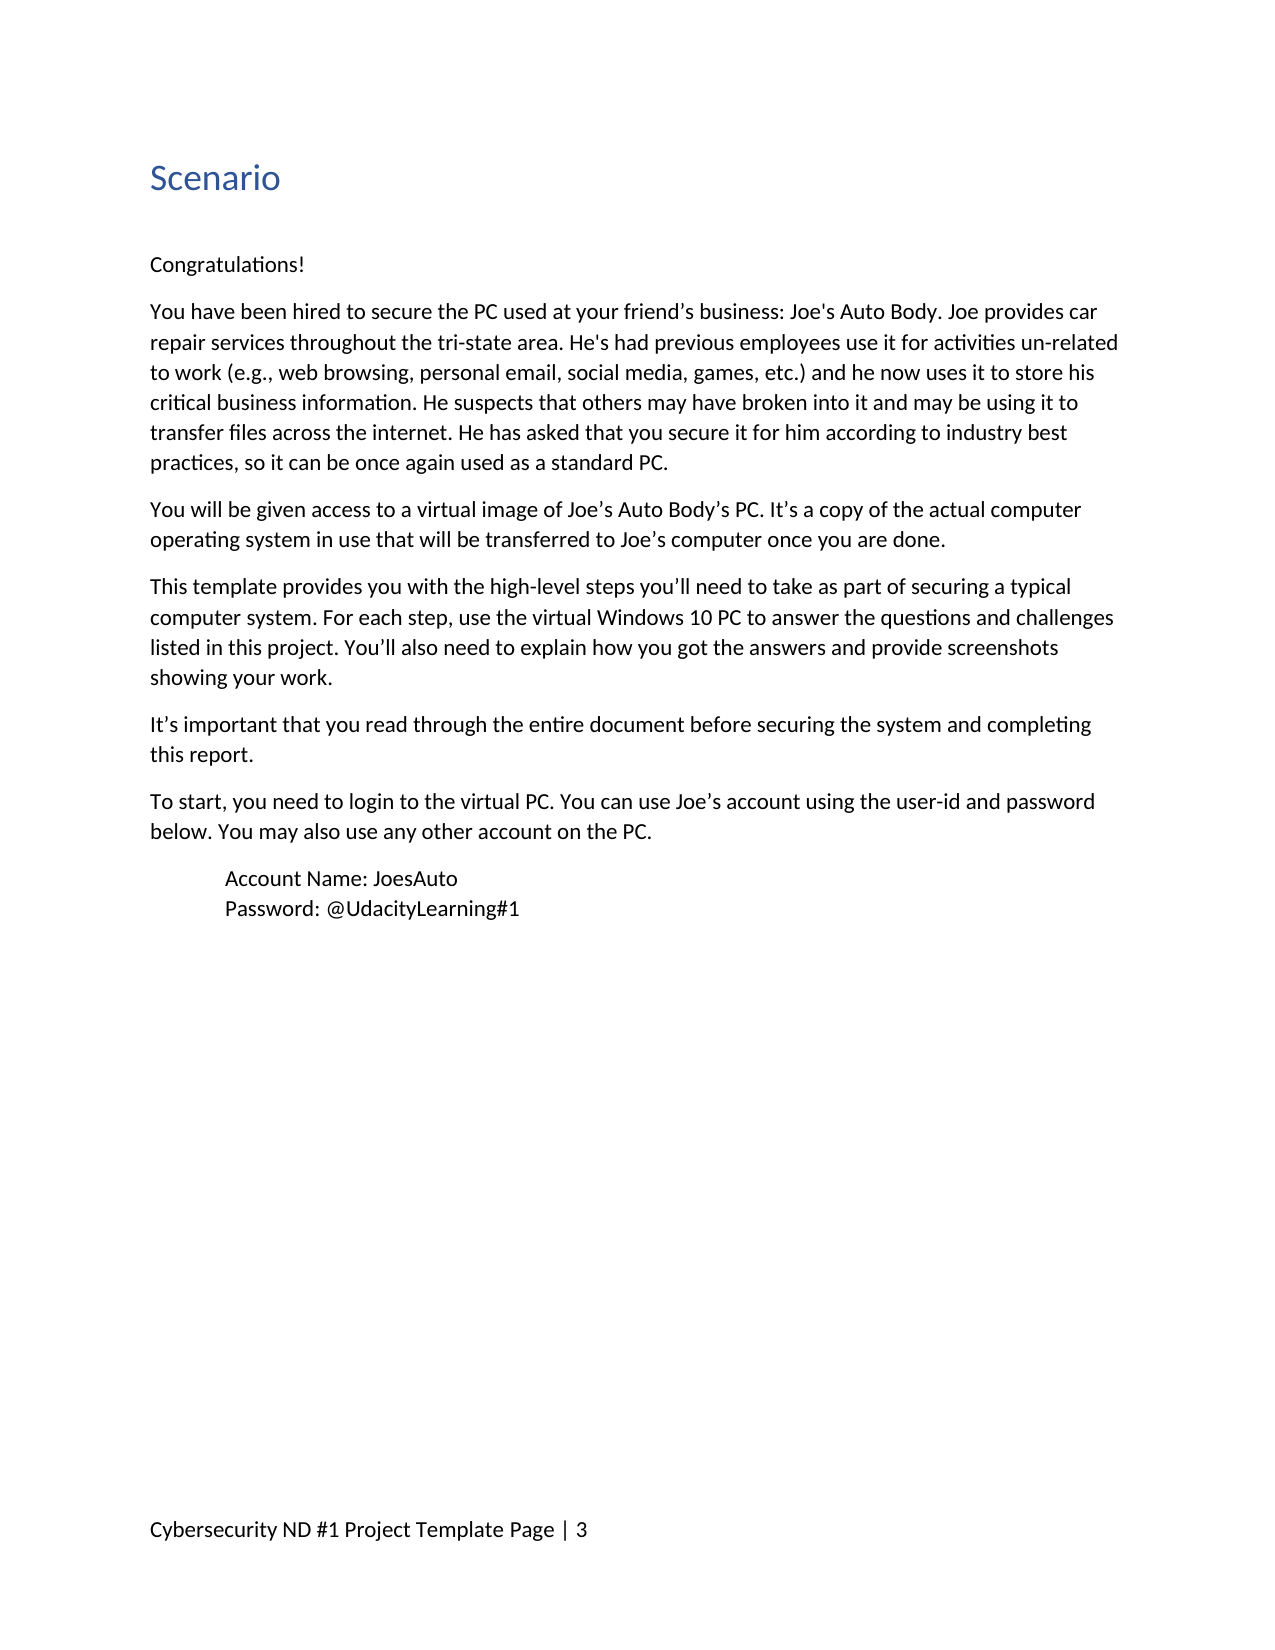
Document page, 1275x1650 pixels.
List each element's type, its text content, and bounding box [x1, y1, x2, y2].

text Congratulations! [150, 251, 1125, 278]
text To start, you need to login to the virtual PC. You can use Joe’s account using the user-id and password below. You may also use any other account on the PC. [150, 787, 1125, 845]
text This template provides you with the high-level steps you’ll need to take as part of securing a typical computer system. For each step, use the virtual Windows 10 PC to answer the questions and challenges listed in this project. You’ll also need to explain how you got the answers and provide screenshots showing your work. [150, 572, 1125, 691]
text You have been hired to secure the PC used at your friend’s business: Joe's Auto Body. Joe provides car repair services throughout the tri-state area. He's had previous employees use it for activities un-related to work (e.g., web browsing, personal email, social media, games, etc.) and he now uses it to store his critical business information. He suspects that others may have broken into it and may be using it to transfer files across the internet. He has asked that you secure it for him according to industry best practices, so it can be once again used as a standard PC. [150, 297, 1125, 476]
text Account Name: JoesAuto Password: @UdacityLearning#1 [225, 864, 1125, 922]
text It’s important that you read through the entire document before securing the system and completing this report. [150, 710, 1125, 768]
subtitle Scenario [150, 154, 1125, 200]
text You will be given access to a virtual image of Joe’s Auto Body’s PC. It’s a copy of the actual computer operating system in use that will be transferred to Joe’s computer once you are done. [150, 495, 1125, 553]
